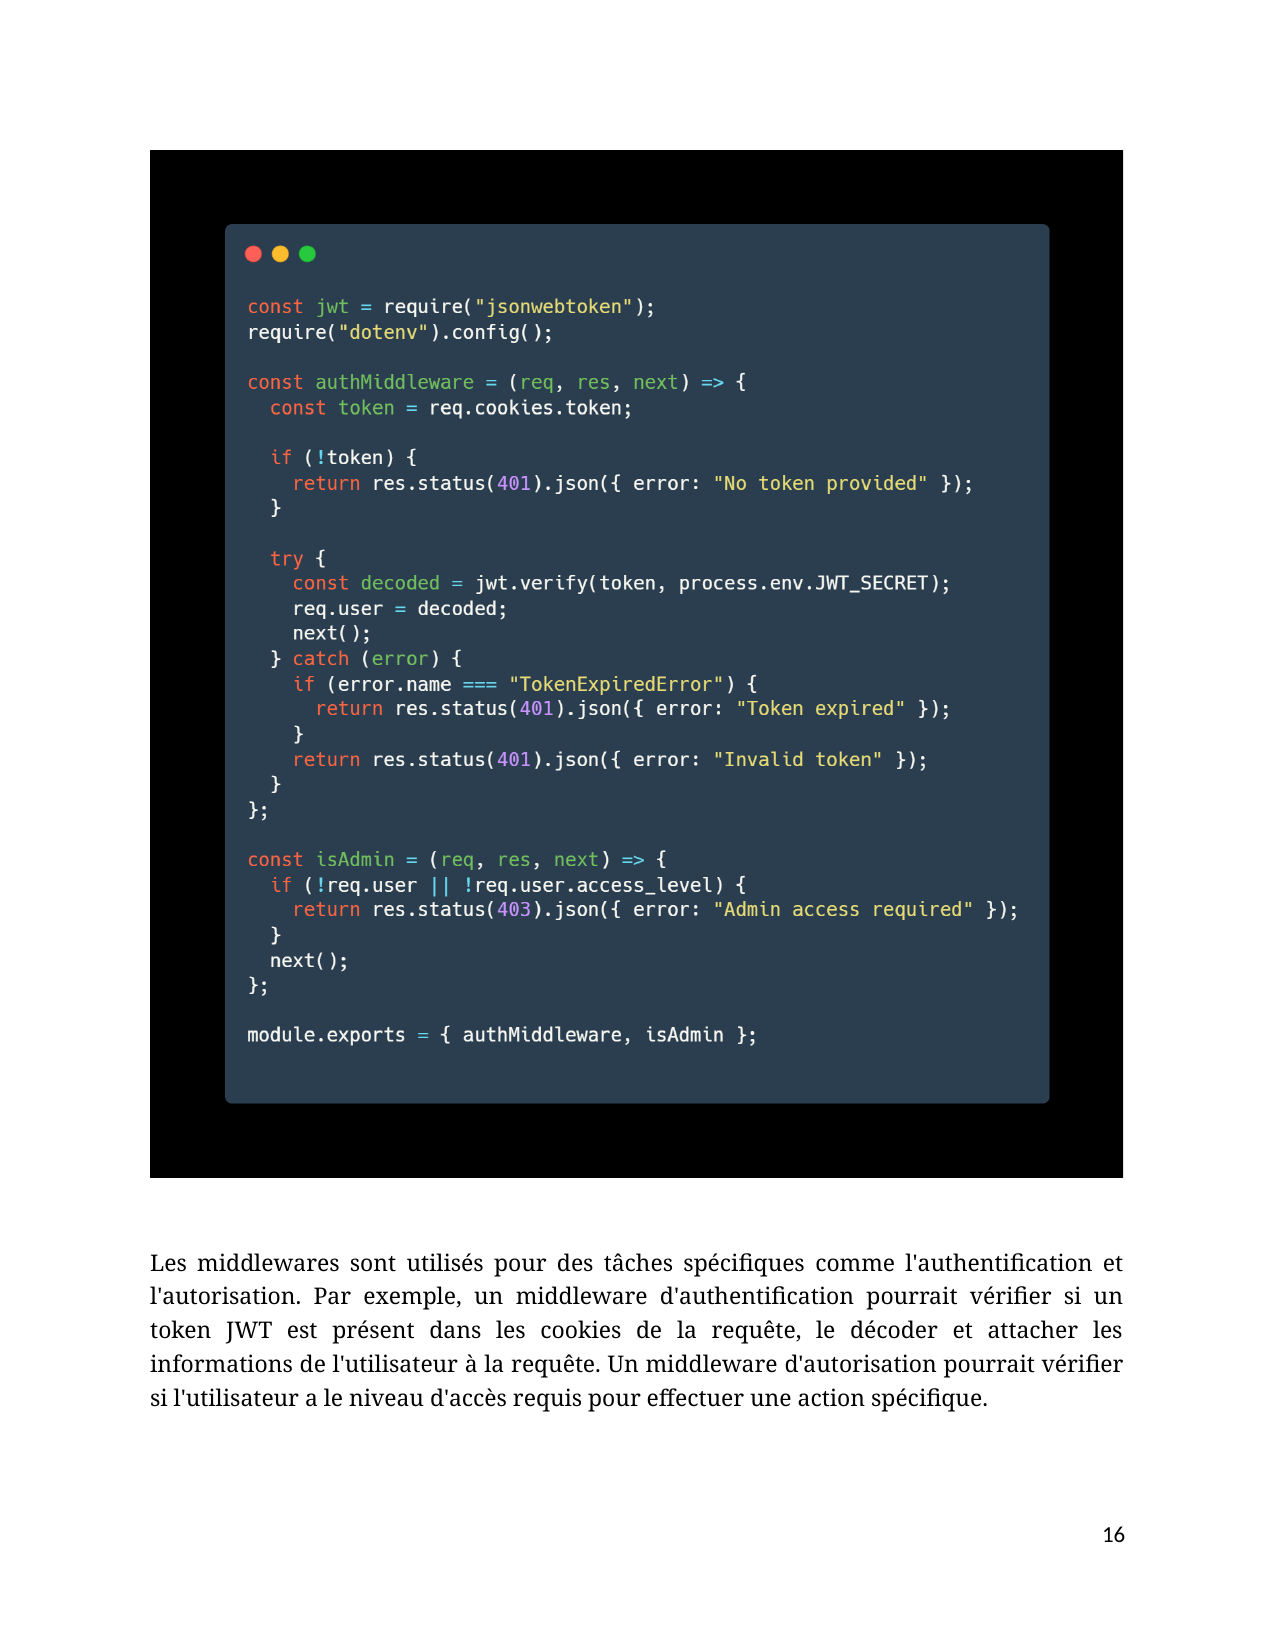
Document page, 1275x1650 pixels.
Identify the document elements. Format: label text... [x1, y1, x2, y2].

picture [150, 150, 1124, 1178]
text Les middlewares sont utilisés pour des tâches spécifiques comme l'authentification et l'autorisation. Par exemple, un middleware d'authentification pourrait vérifier si un token JWT est présent dans les cookies de la requête, le décoder et attacher les informations de l'utilisateur à la requête. Un middleware d'autorisation pourrait vérifier si l'utilisateur a le niveau d'accès requis pour effectuer une action spécifique. [150, 1246, 1125, 1413]
